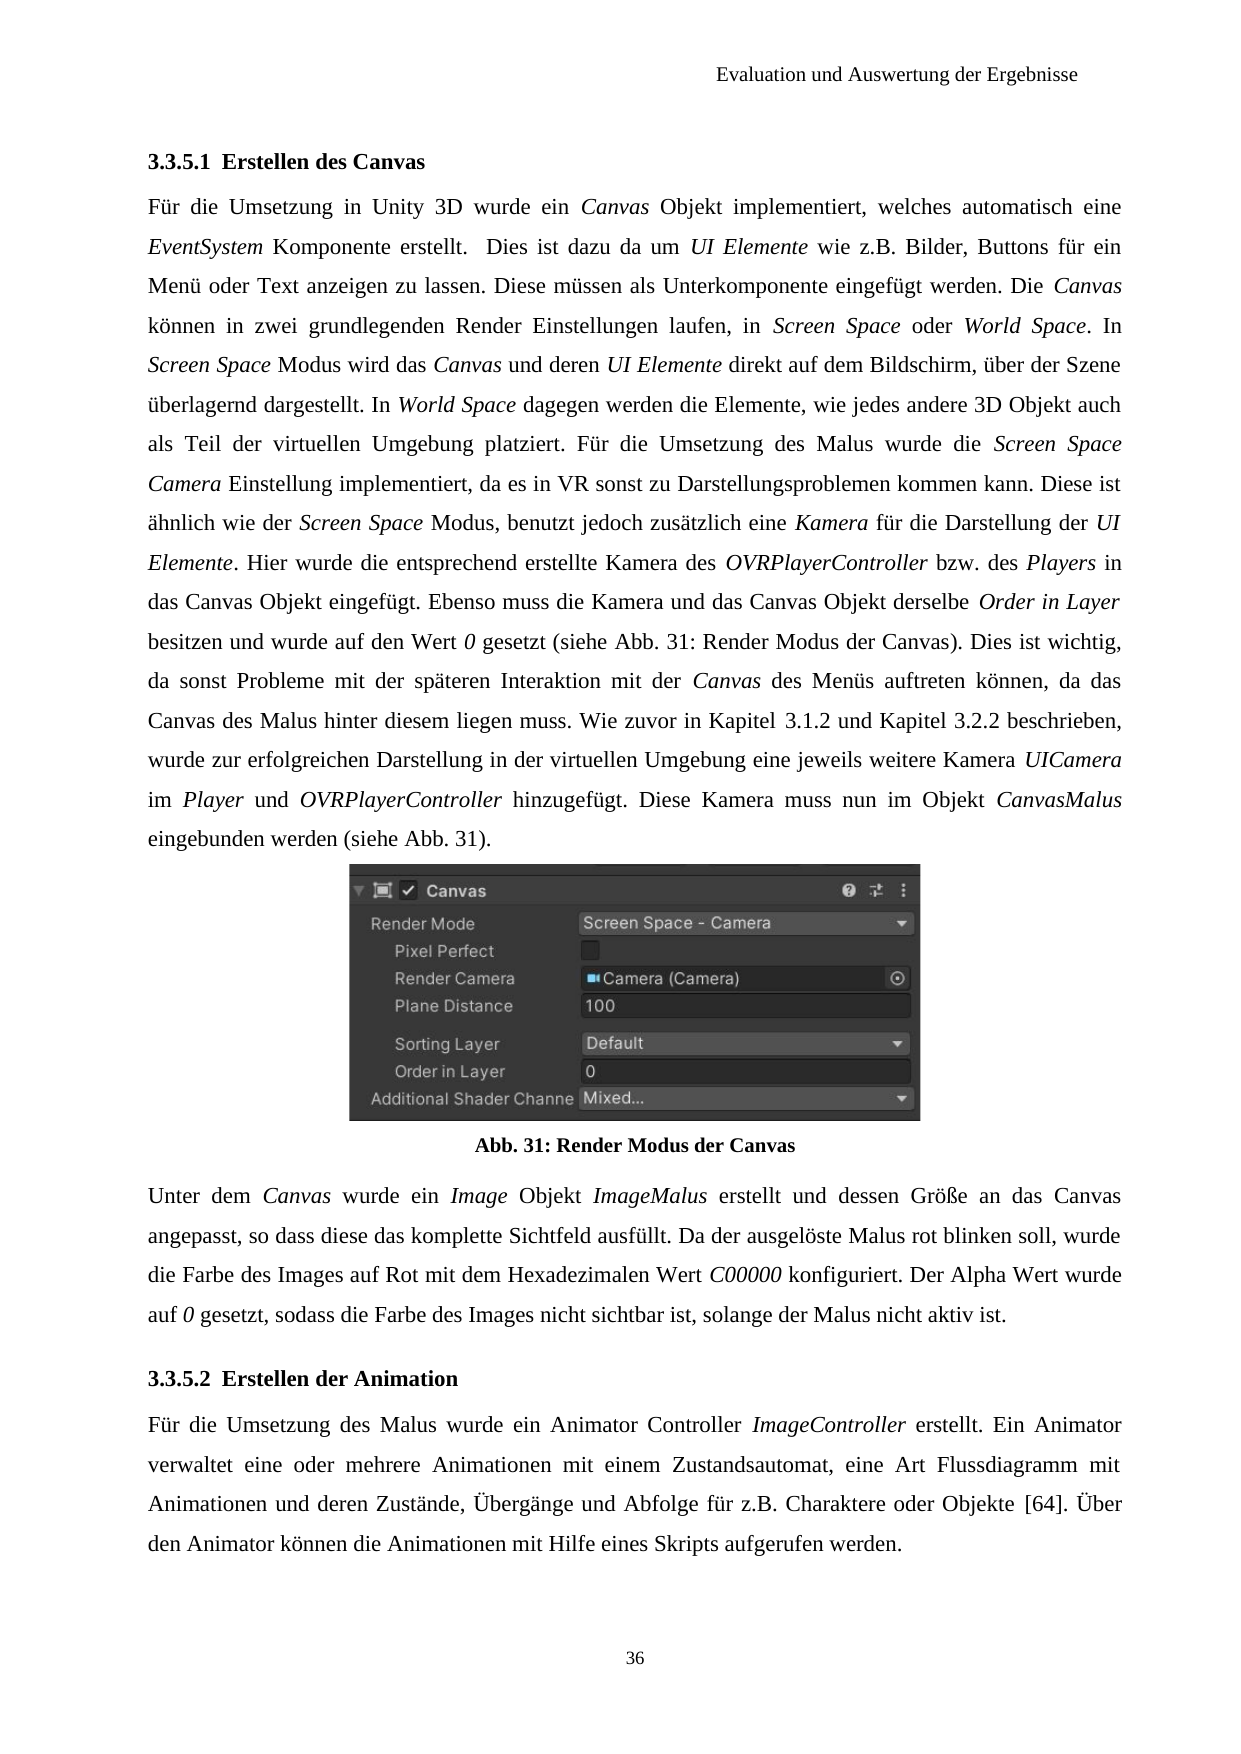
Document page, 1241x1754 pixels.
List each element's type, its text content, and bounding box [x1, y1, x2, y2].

subtitle Erstellen der Animation [148, 1365, 1122, 1392]
text Unter dem Canvas wurde ein Image Objekt ImageMalus erstellt und dessen Größe an das Canvas angepasst, so dass diese das komplette Sichtfeld ausfüllt. Da der ausgelöste Malus rot blinken soll, wurde die Farbe des Images auf Rot mit dem Hexadezimalen Wert C00000 konfiguriert. Der Alpha Wert wurde auf 0 gesetzt, sodass die Farbe des Images nicht sichtbar ist, solange der Malus nicht aktiv ist. [148, 1182, 1122, 1327]
text Für die Umsetzung in Unity 3D wurde ein Canvas Objekt implementiert, welches automatisch eine EventSystem Komponente erstellt. Dies ist dazu da um UI Elemente wie z.B. Bilder, Buttons für ein Menü oder Text anzeigen zu lassen. Diese müssen als Unterkomponente eingefügt werden. Die Canvas können in zwei grundlegenden Render Einstellungen laufen, in Screen Space oder World Space. In Screen Space Modus wird das Canvas und deren UI Elemente direkt auf dem Bildschirm, über der Szene überlagernd dargestellt. In World Space dagegen werden die Elemente, wie jedes andere 3D Objekt auch als Teil der virtuellen Umgebung platziert. Für die Umsetzung des Malus wurde die Screen Space Camera Einstellung implementiert, da es in VR sonst zu Darstellungsproblemen kommen kann. Diese ist ähnlich wie der Screen Space Modus, benutzt jedoch zusätzlich eine Kamera für die Darstellung der UI Elemente. Hier wurde die entsprechend erstellte Kamera des OVRPlayerController bzw. des Players in das Canvas Objekt eingefügt. Ebenso muss die Kamera und das Canvas Objekt derselbe Order in Layer besitzen und wurde auf den Wert 0 gesetzt (siehe Abb. 31: Render Modus der Canvas). Dies ist wichtig, da sonst Probleme mit der späteren Interaktion mit der Canvas des Menüs auftreten können, da das Canvas des Malus hinter diesem liegen muss. Wie zuvor in Kapitel 3.1.2 und Kapitel 3.2.2 beschrieben, wurde zur erfolgreichen Darstellung in der virtuellen Umgebung eine jeweils weitere Kamera UICamera im Player und OVRPlayerController hinzugefügt. Diese Kamera muss nun im Objekt CanvasMalus eingebunden werden (siehe Abb. 31). [148, 193, 1122, 851]
text Für die Umsetzung des Malus wurde ein Animator Controller ImageController erstellt. Ein Animator verwaltet eine oder mehrere Animationen mit einem Zustandsautomat, eine Art Flussdiagramm mit Animationen und deren Zustände, Übergänge und Abfolge für z.B. Charaktere oder Objekte. Über den Animator können die Animationen mit Hilfe eines Skripts aufgerufen werden. [148, 1411, 1122, 1556]
picture [349, 864, 921, 1121]
subtitle Erstellen des Canvas [148, 148, 1122, 174]
text Abb. 31: Render Modus der Canvas [148, 1133, 1122, 1157]
